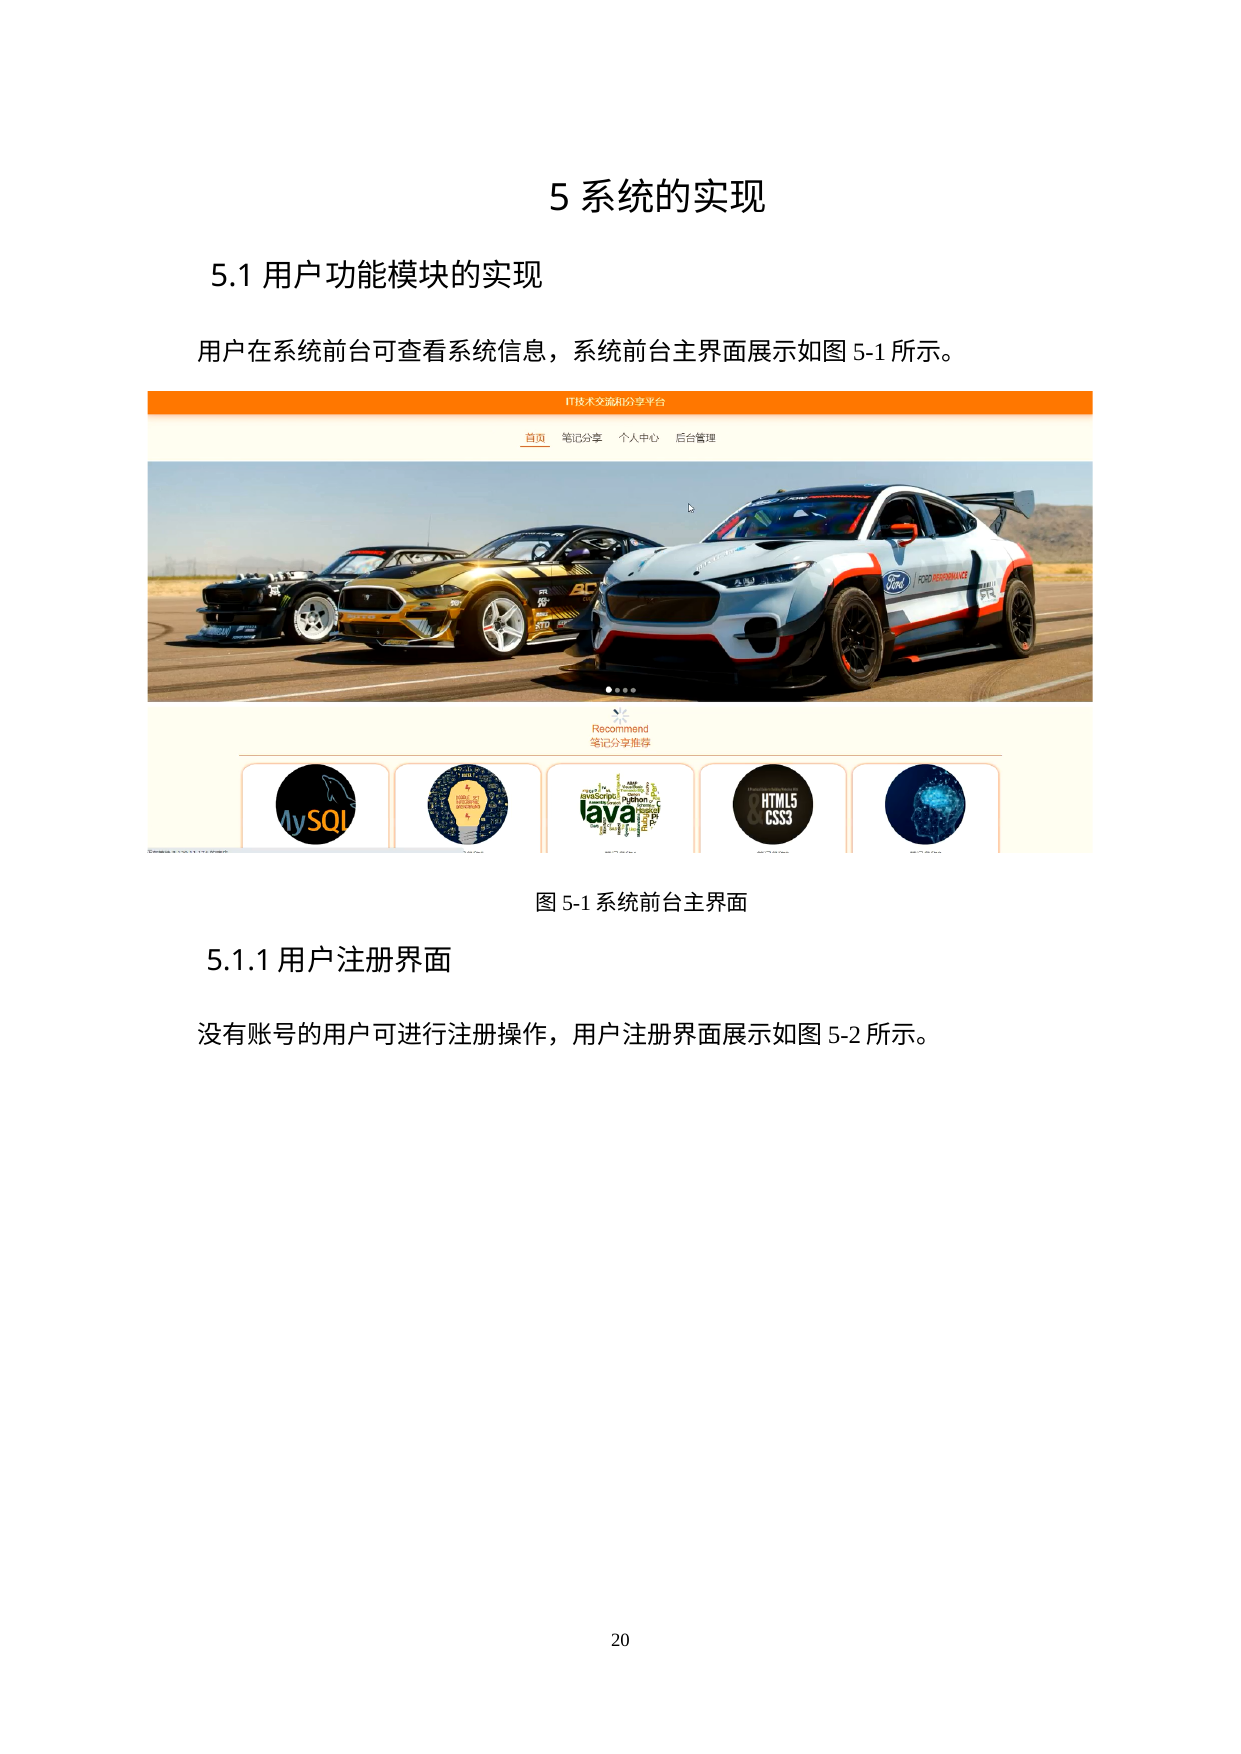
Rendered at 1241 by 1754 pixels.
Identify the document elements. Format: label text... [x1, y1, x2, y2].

text 图5-1系统前台主界面 [148, 885, 1092, 917]
picture [147, 391, 1093, 853]
text 用户在系统前台可查看系统信息，系统前台主界面展示如图5-1所示。 [148, 317, 1092, 382]
subtitle 5.1.1用户注册界面 [148, 925, 1092, 990]
subtitle 5.1 用户功能模块的实现 [148, 241, 1092, 306]
text 没有账号的用户可进行注册操作，用户注册界面展示如图5-2所示。 [148, 1001, 1092, 1066]
subtitle 5 系统的实现 [148, 162, 1092, 227]
